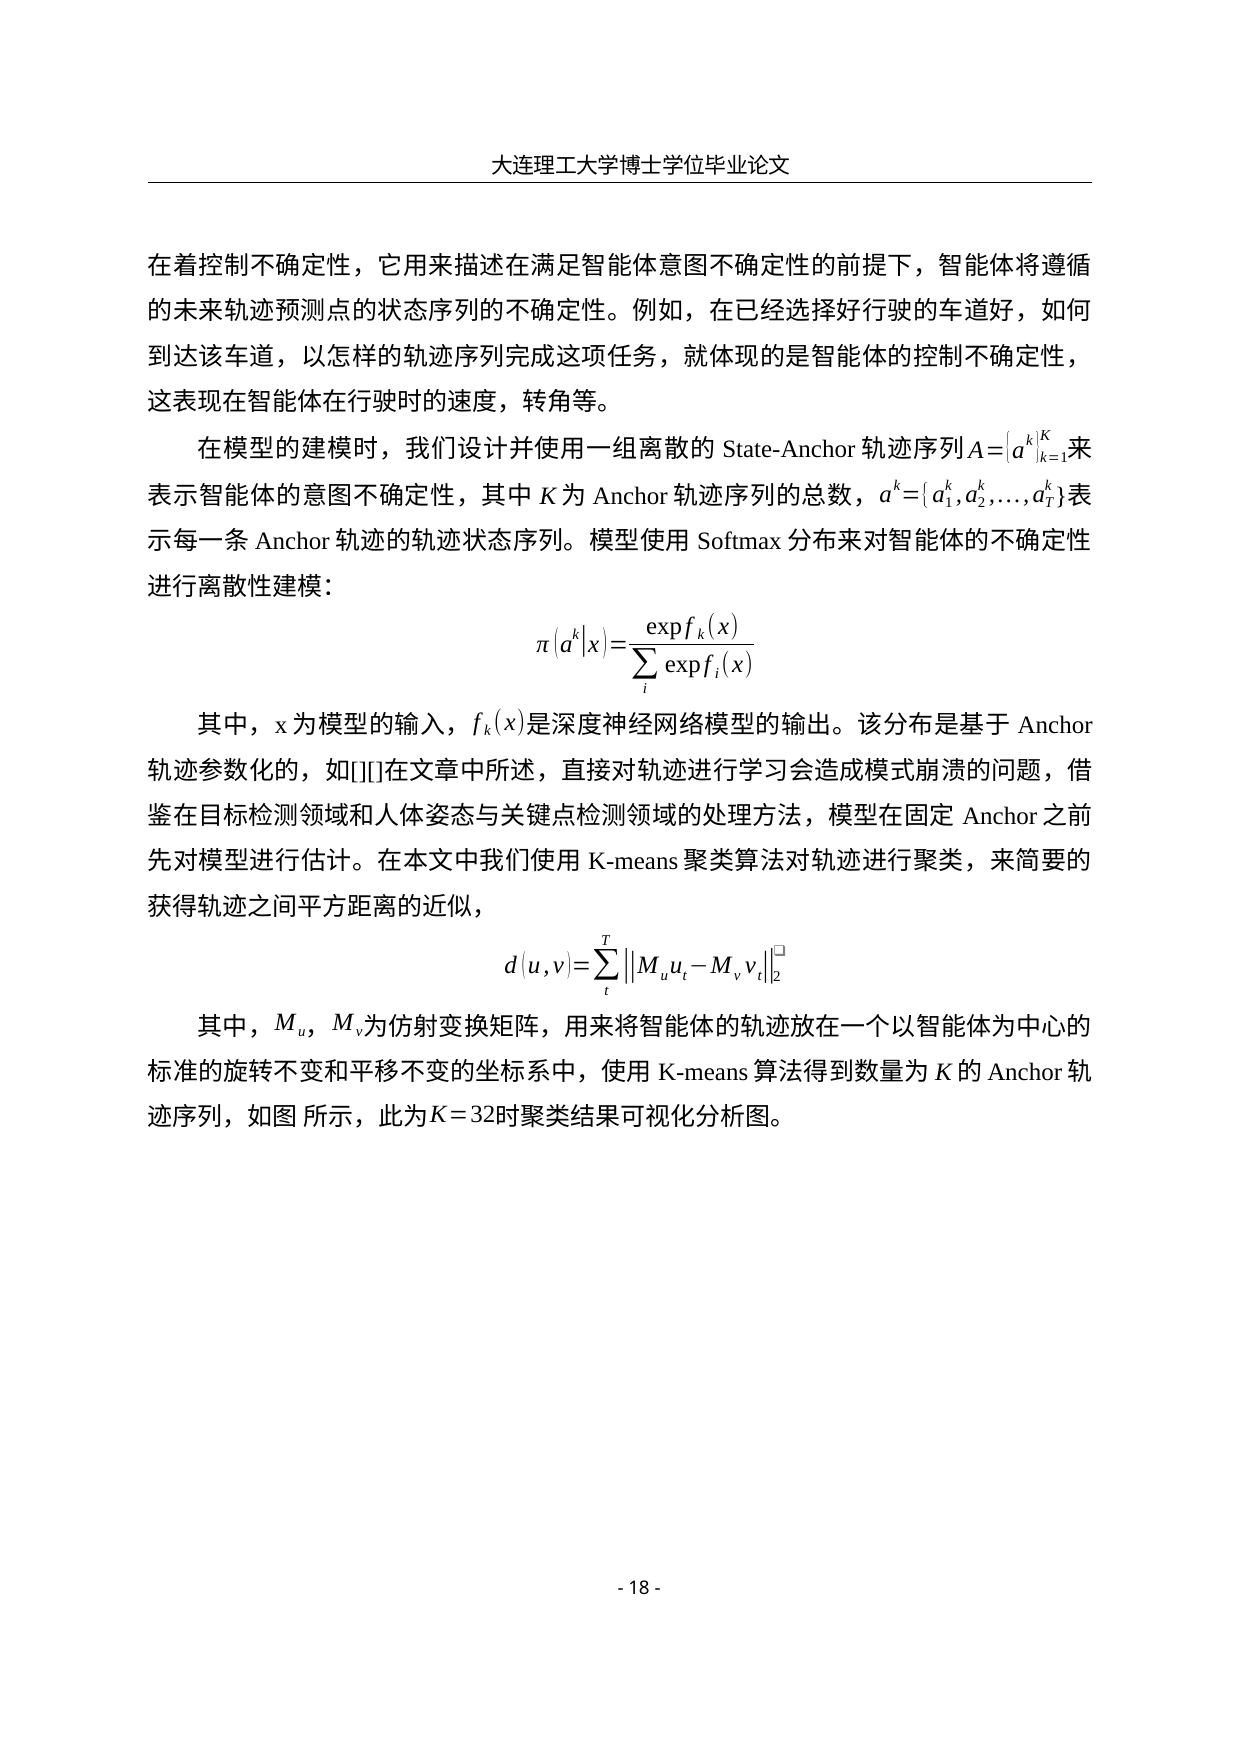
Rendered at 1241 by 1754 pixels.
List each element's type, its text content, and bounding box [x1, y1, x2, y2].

text 其中，x为模型的输入，是深度神经网络模型的输出。该分布是基于Anchor轨迹参数化的，如[][]在文章中所述，直接对轨迹进行学习会造成模式崩溃的问题，借鉴在目标检测领域和人体姿态与关键点检测领域的处理方法，模型在固定Anchor之前先对模型进行估计。在本文中我们使用K-means聚类算法对轨迹进行聚类，来简要的获得轨迹之间平方距离的近似， [148, 705, 1092, 922]
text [148, 246, 1092, 418]
text 在模型的建模时，我们设计并使用一组离散的State-Anchor轨迹序列来表示智能体的意图不确定性，其中K为Anchor轨迹序列的总数，}表示每一条Anchor轨迹的轨迹状态序列。模型使用Softmax分布来对智能体的不确定性进行离散性建模： [148, 427, 1092, 602]
text 其中，，为仿射变换矩阵，用来将智能体的轨迹放在一个以智能体为中心的标准的旋转不变和平移不变的坐标系中，使用K-means算法得到数量为K的Anchor轨迹序列，如图 所示，此为时聚类结果可视化分析图。 [148, 1006, 1092, 1133]
